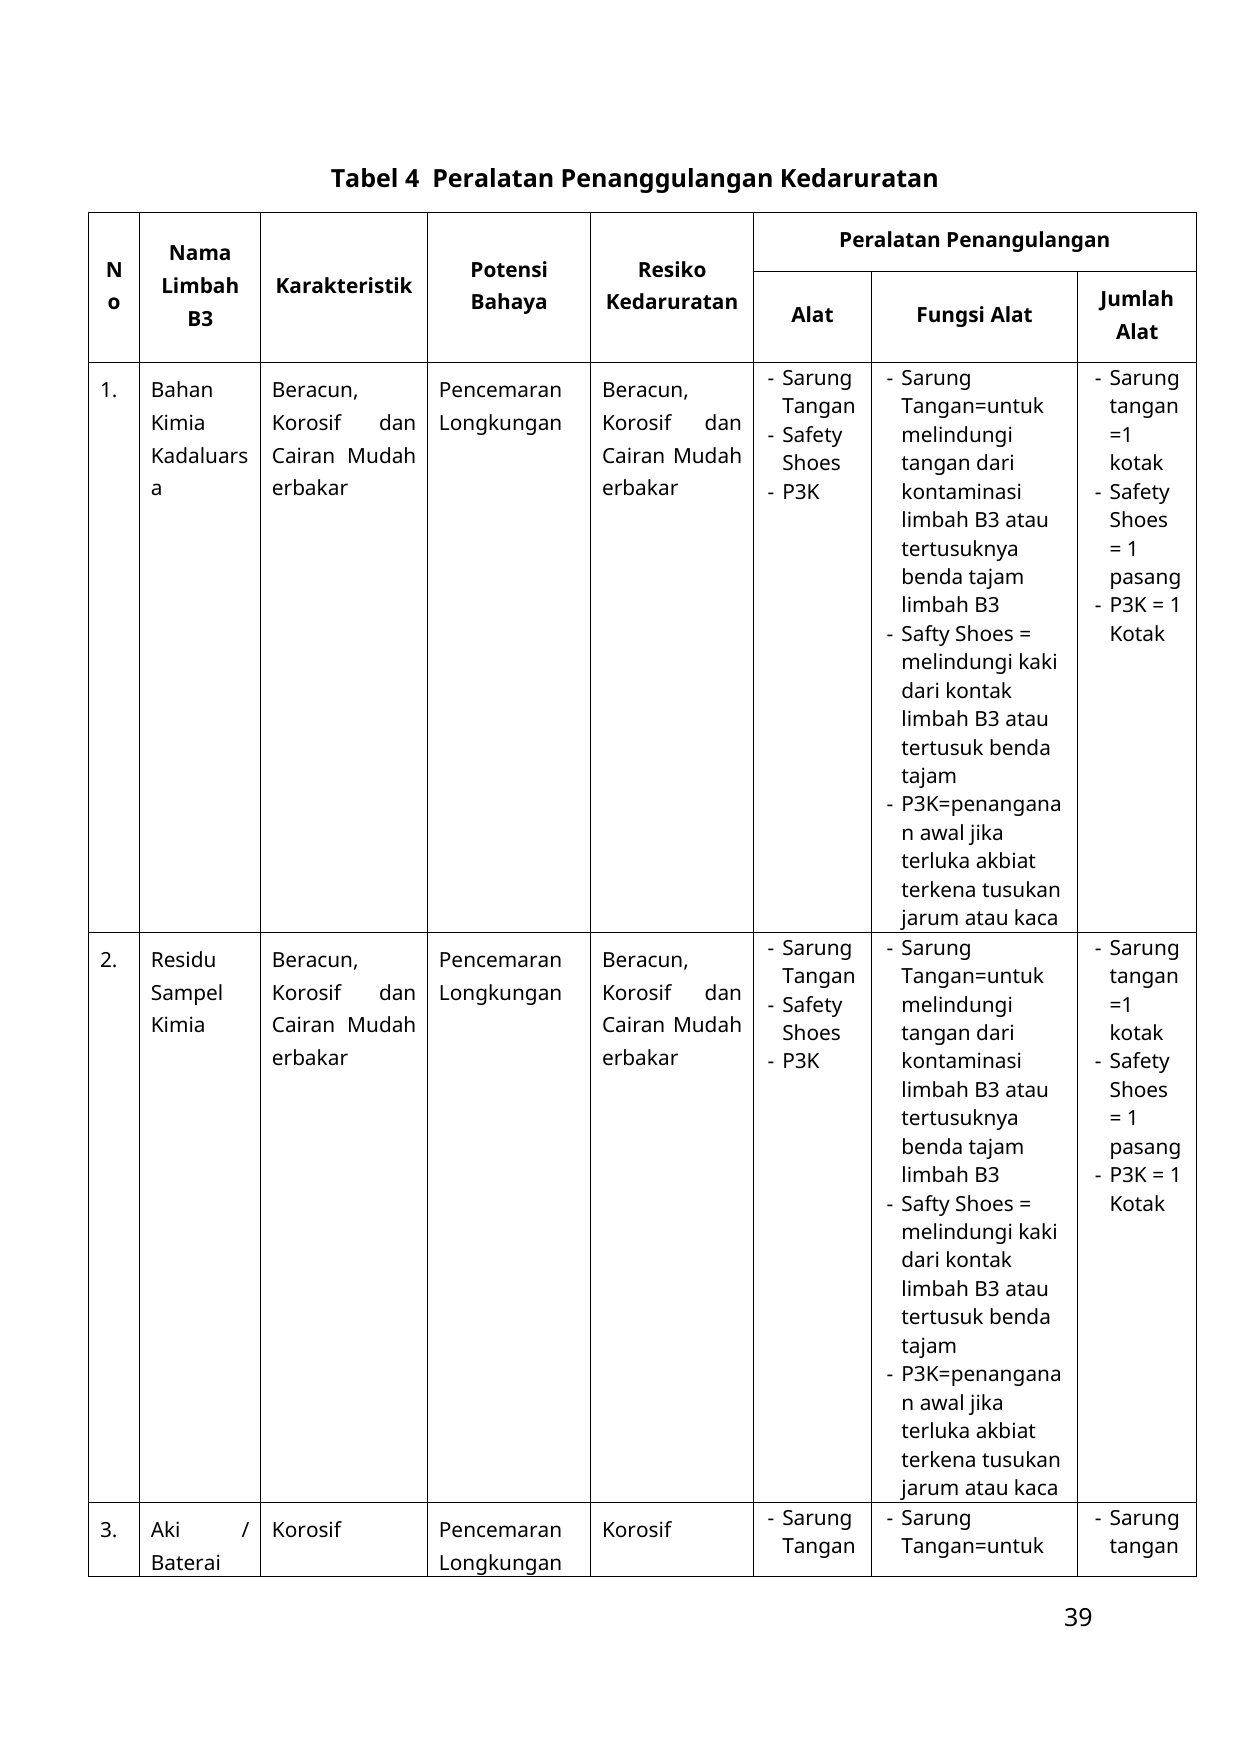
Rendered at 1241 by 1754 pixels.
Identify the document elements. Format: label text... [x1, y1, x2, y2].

text Tabel 4 Peralatan Penanggulangan Kedaruratan [177, 160, 1092, 194]
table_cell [1078, 1503, 1196, 1576]
table_header Nama Limbah B3 [140, 213, 260, 362]
table_cell Aki / Baterai Bekas [140, 1503, 260, 1576]
table_cell Korosif [261, 1503, 427, 1576]
table_cell Residu Sampel Kimia [140, 933, 260, 1502]
table_cell Sarung tangan =1 kotak Safety Shoes = 1 pasang P3K = 1 Kotak [1078, 363, 1196, 932]
table_header No [89, 213, 139, 362]
table_cell Pencemaran Longkungan [428, 1503, 590, 1576]
table_cell 2. [89, 933, 139, 1502]
table_cell Alat [754, 272, 871, 362]
table_header Potensi Bahaya [428, 213, 590, 362]
table_cell 3. [89, 1503, 139, 1576]
table_cell Pencemaran Longkungan [428, 933, 590, 1502]
table_cell Sarung Tangan Safety Shoes [754, 1503, 871, 1576]
table_cell Sarung Tangan Safety Shoes P3K [754, 363, 871, 932]
table_cell Bahan Kimia Kadaluarsa [140, 363, 260, 932]
table_header Peralatan Penangulangan [754, 213, 1196, 271]
table_header Resiko Kedaruratan [591, 213, 753, 362]
table_cell 1. [89, 363, 139, 932]
table_cell Jumlah Alat [1078, 272, 1196, 362]
table_header Karakteristik [261, 213, 427, 362]
table_cell Beracun, Korosif dan Cairan Mudah erbakar [591, 363, 753, 932]
table_cell Sarung tangan =1 kotak Safety Shoes = 1 pasang P3K = 1 Kotak [1078, 933, 1196, 1502]
table_cell Beracun, Korosif dan Cairan Mudah erbakar [261, 933, 427, 1502]
table_cell Pencemaran Longkungan [428, 363, 590, 932]
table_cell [872, 1503, 1077, 1576]
table_cell Korosif [591, 1503, 753, 1576]
table_cell Sarung Tangan Safety Shoes P3K [754, 933, 871, 1502]
table_cell Beracun, Korosif dan Cairan Mudah erbakar [261, 363, 427, 932]
table_cell Beracun, Korosif dan Cairan Mudah erbakar [591, 933, 753, 1502]
table_cell Fungsi Alat [872, 272, 1077, 362]
